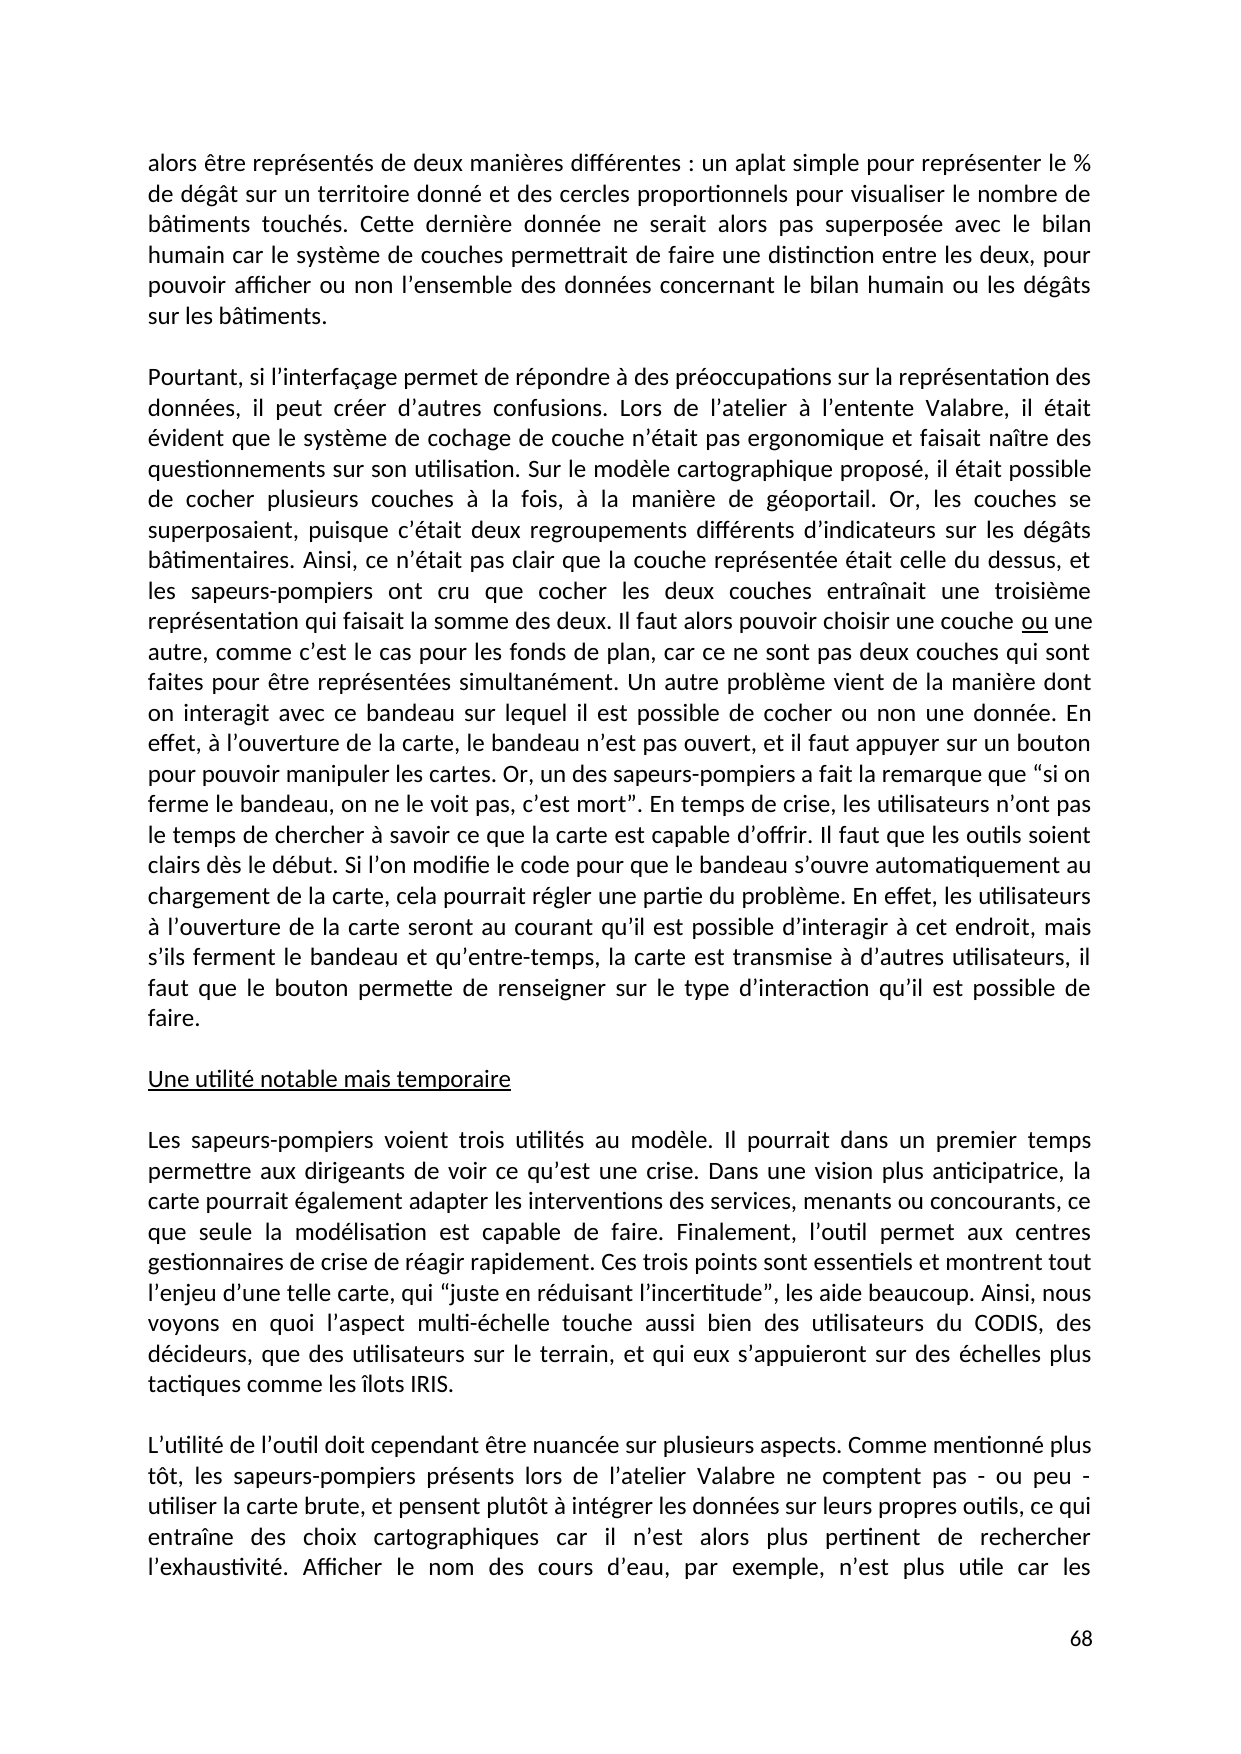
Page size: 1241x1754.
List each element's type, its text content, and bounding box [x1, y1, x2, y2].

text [148, 148, 1093, 331]
text Les sapeurs-pompiers voient trois utilités au modèle. Il pourrait dans un premier temps permettre aux dirigeants de voir ce qu’est une crise. Dans une vision plus anticipatrice, la carte pourrait également adapter les interventions des services, menants ou concourants, ce que seule la modélisation est capable de faire. Finalement, l’outil permet aux centres gestionnaires de crise de réagir rapidement. Ces trois points sont essentiels et montrent tout l’enjeu d’une telle carte, qui “juste en réduisant l’incertitude”, les aide beaucoup. Ainsi, nous voyons en quoi l’aspect multi-échelle touche aussi bien des utilisateurs du CODIS, des décideurs, que des utilisateurs sur le terrain, et qui eux s’appuieront sur des échelles plus tactiques comme les îlots IRIS. [148, 1124, 1093, 1399]
text Une utilité notable mais temporaire [148, 1063, 1093, 1094]
text Pourtant, si l’interfaçage permet de répondre à des préoccupations sur la représentation des données, il peut créer d’autres confusions. Lors de l’atelier à l’entente Valabre, il était évident que le système de cochage de couche n’était pas ergonomique et faisait naître des questionnements sur son utilisation. Sur le modèle cartographique proposé, il était possible de cocher plusieurs couches à la fois, à la manière de géoportail. Or, les couches se superposaient, puisque c’était deux regroupements différents d’indicateurs sur les dégâts bâtimentaires. Ainsi, ce n’était pas clair que la couche représentée était celle du dessus, et les sapeurs-pompiers ont cru que cocher les deux couches entraînait une troisième représentation qui faisait la somme des deux. Il faut alors pouvoir choisir une couche ou une autre, comme c’est le cas pour les fonds de plan, car ce ne sont pas deux couches qui sont faites pour être représentées simultanément. Un autre problème vient de la manière dont on interagit avec ce bandeau sur lequel il est possible de cocher ou non une donnée. En effet, à l’ouverture de la carte, le bandeau n’est pas ouvert, et il faut appuyer sur un bouton pour pouvoir manipuler les cartes. Or, un des sapeurs-pompiers a fait la remarque que “si on ferme le bandeau, on ne le voit pas, c’est mort”. En temps de crise, les utilisateurs n’ont pas le temps de chercher à savoir ce que la carte est capable d’offrir. Il faut que les outils soient clairs dès le début. Si l’on modifie le code pour que le bandeau s’ouvre automatiquement au chargement de la carte, cela pourrait régler une partie du problème. En effet, les utilisateurs à l’ouverture de la carte seront au courant qu’il est possible d’interagir à cet endroit, mais s’ils ferment le bandeau et qu’entre-temps, la carte est transmise à d’autres utilisateurs, il faut que le bouton permette de renseigner sur le type d’interaction qu’il est possible de faire. [148, 361, 1093, 1033]
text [148, 1429, 1093, 1582]
